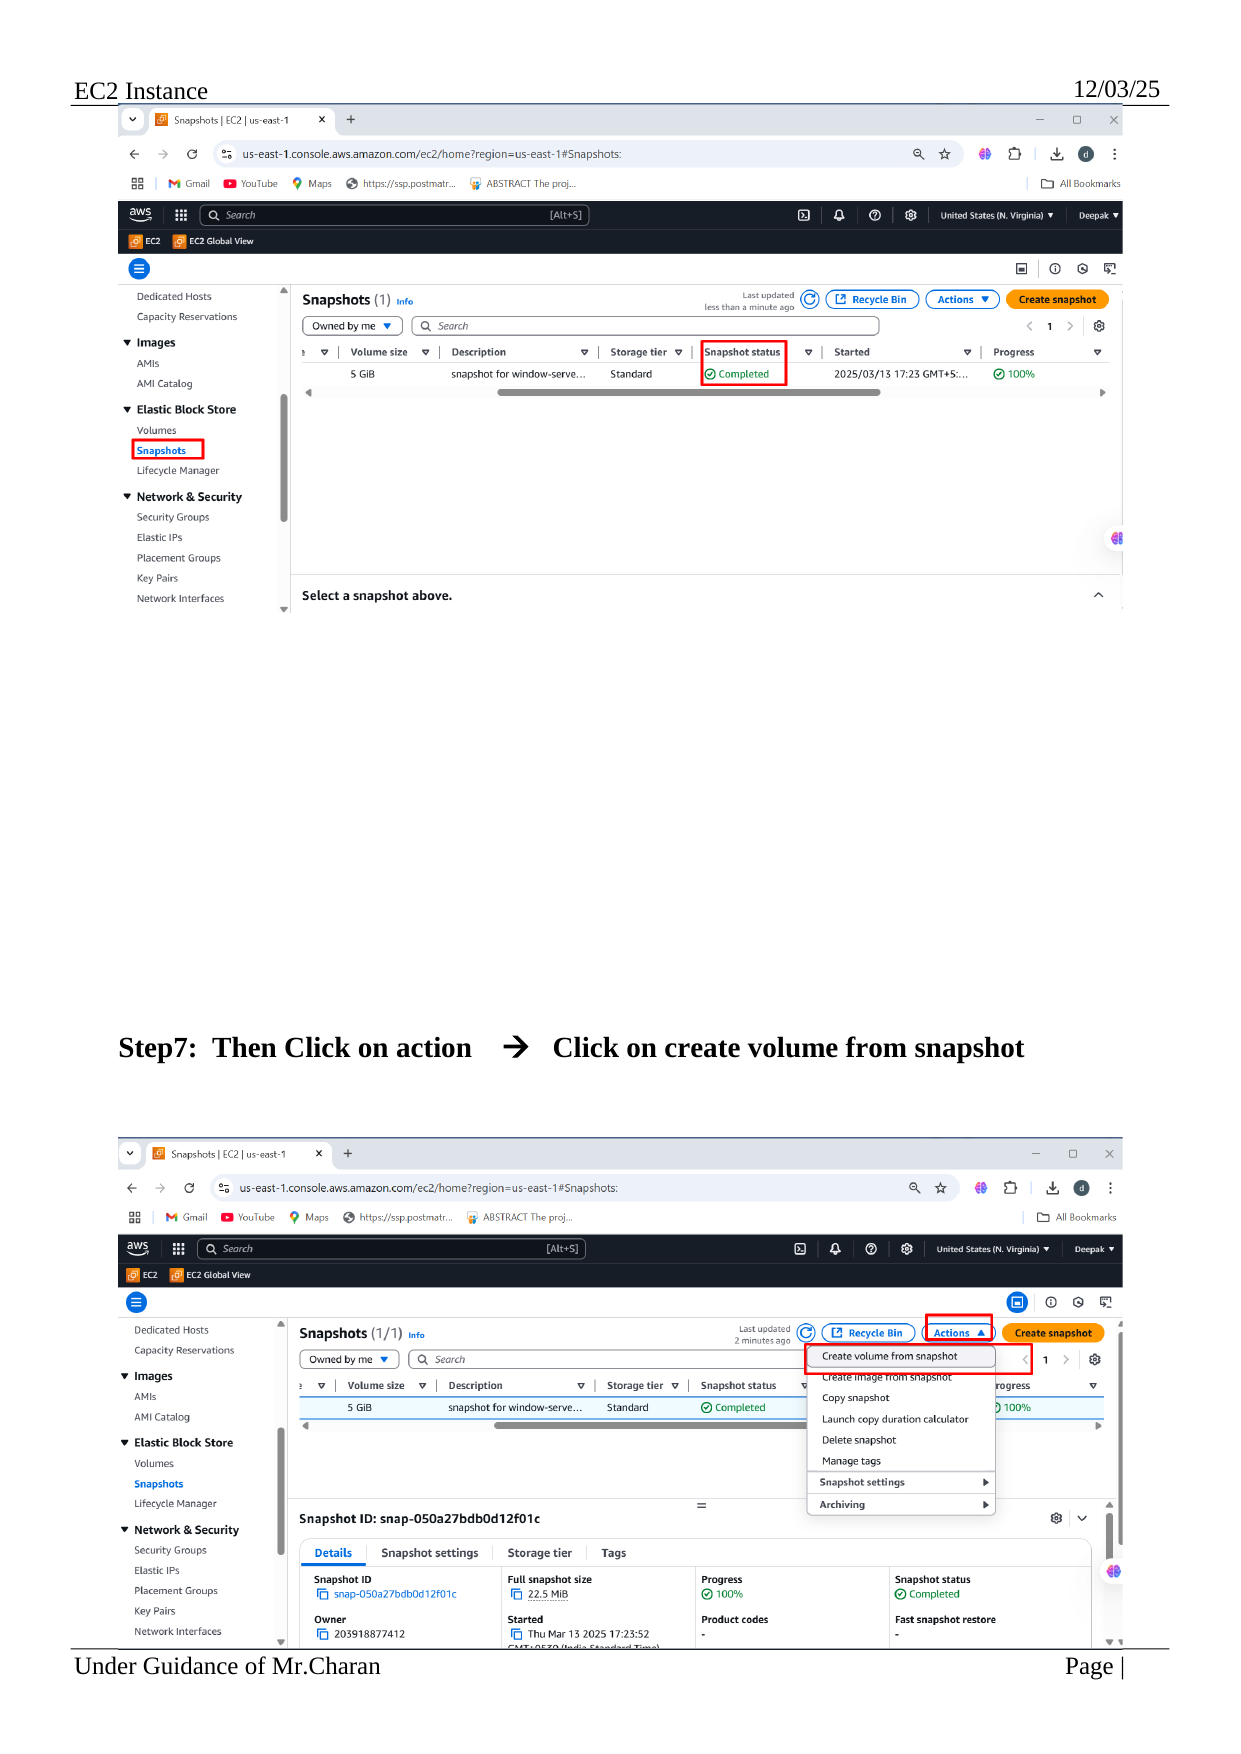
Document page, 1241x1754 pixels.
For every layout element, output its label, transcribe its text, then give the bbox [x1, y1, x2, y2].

picture [118, 103, 1123, 613]
picture [118, 1137, 1123, 1650]
text Step7: Then Click on action Click on create volume from snapshot [118, 1030, 1122, 1063]
